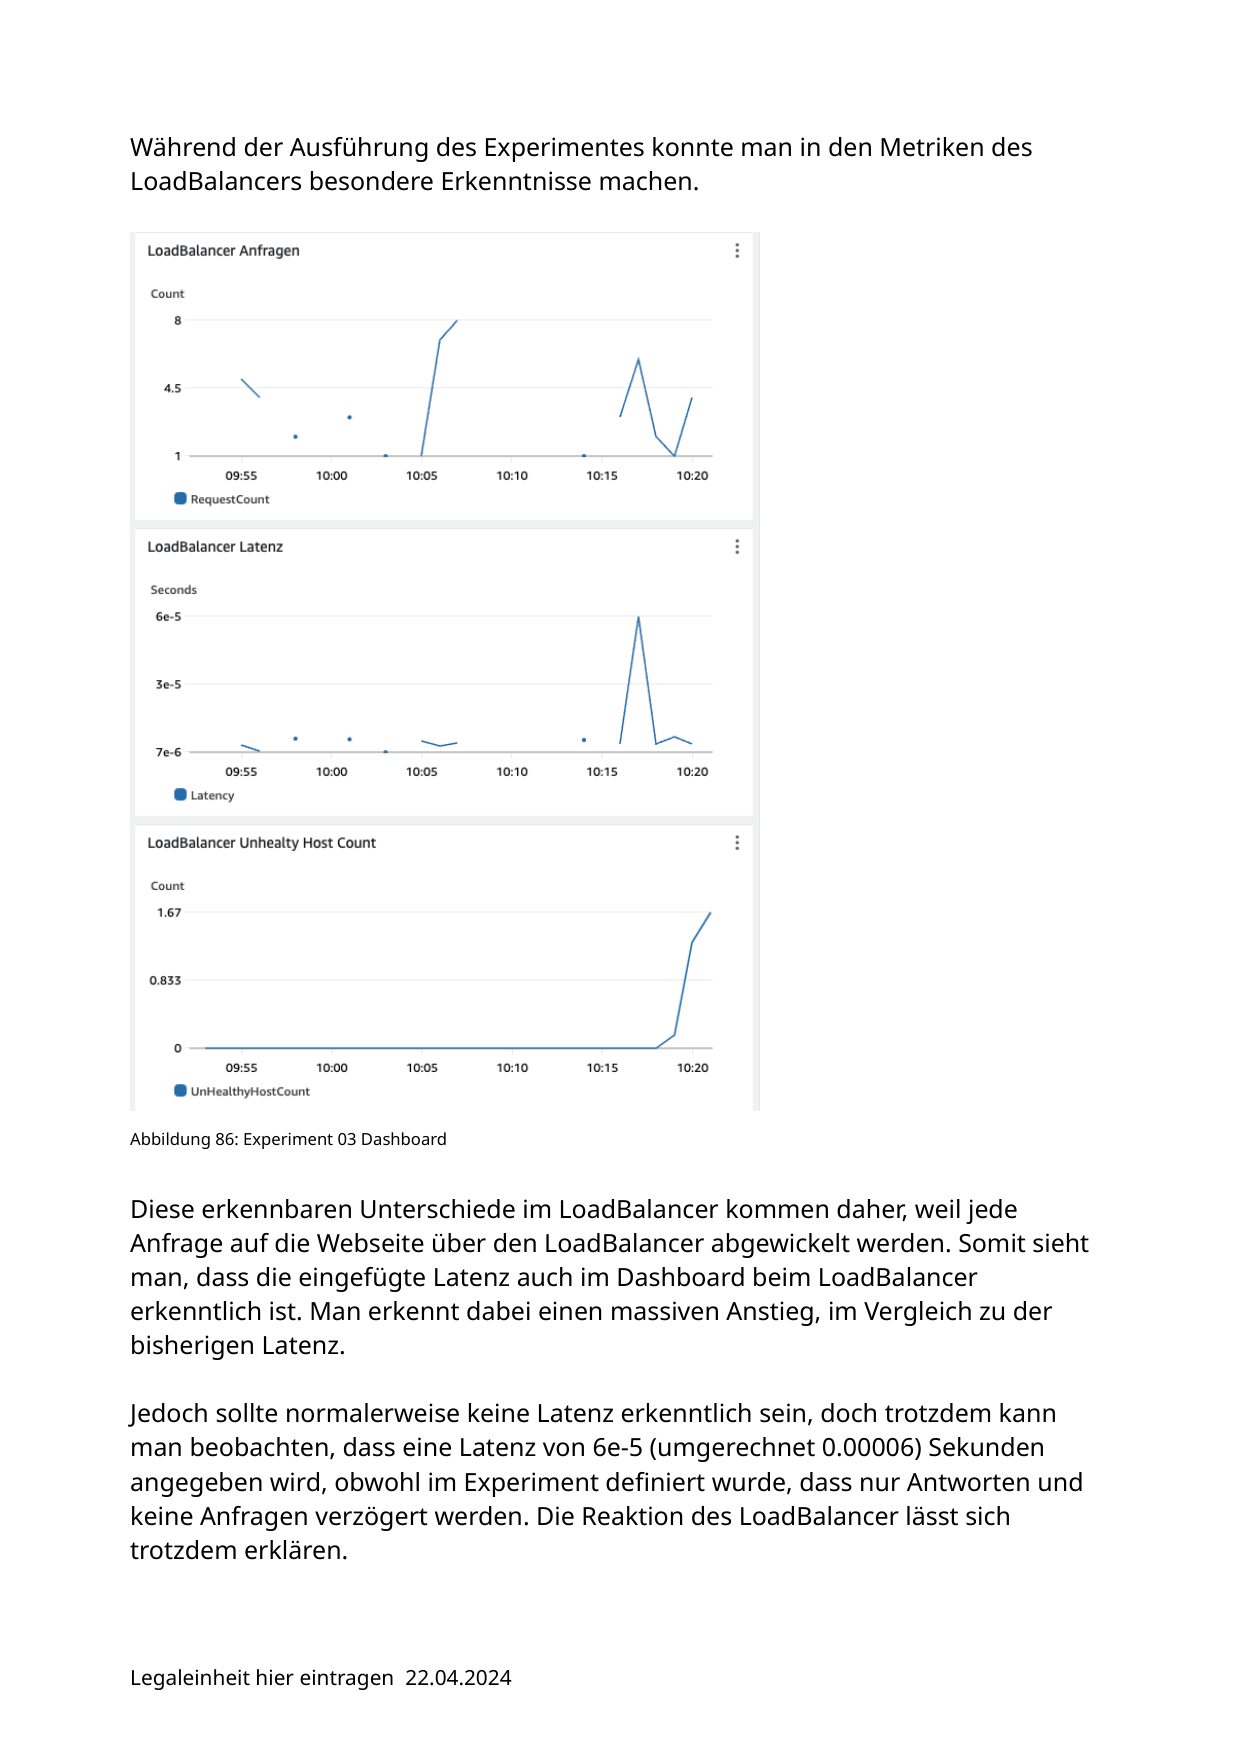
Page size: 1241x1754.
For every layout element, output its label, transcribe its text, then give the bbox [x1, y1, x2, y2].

text Abbildung 86: Experiment 03 Dashboard [130, 1127, 1110, 1150]
text Diese erkennbaren Unterschiede im LoadBalancer kommen daher, weil jede Anfrage auf die Webseite über den LoadBalancer abgewickelt werden. Somit sieht man, dass die eingefügte Latenz auch im Dashboard beim LoadBalancer erkenntlich ist. Man erkennt dabei einen massiven Anstieg, im Vergleich zu der bisherigen Latenz. [130, 1192, 1110, 1362]
text Jedoch sollte normalerweise keine Latenz erkenntlich sein, doch trotzdem kann man beobachten, dass eine Latenz von 6e-5 (umgerechnet 0.00006) Sekunden angegeben wird, obwohl im Experiment definiert wurde, dass nur Antworten und keine Anfragen verzögert werden. Die Reaktion des LoadBalancer lässt sich trotzdem erklären. [130, 1396, 1110, 1566]
picture [129, 232, 760, 1111]
